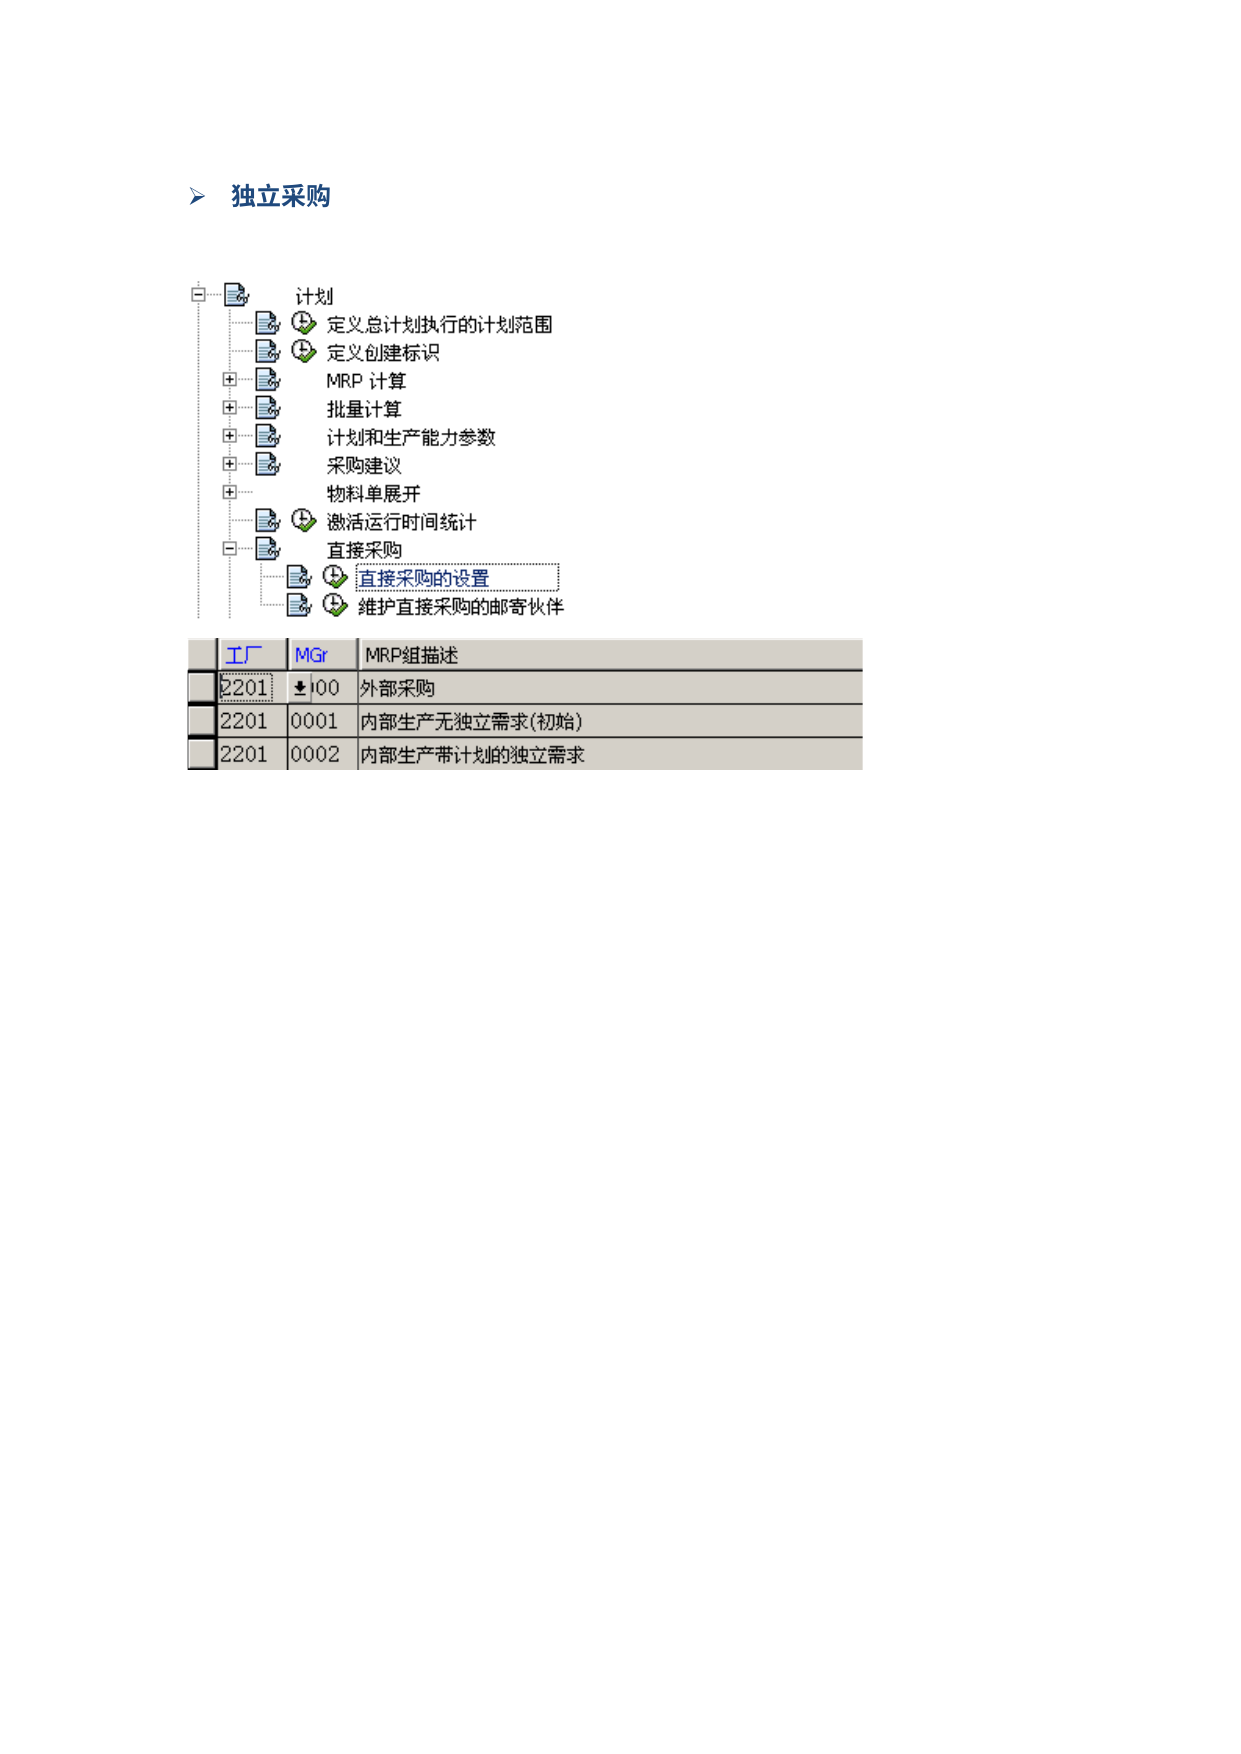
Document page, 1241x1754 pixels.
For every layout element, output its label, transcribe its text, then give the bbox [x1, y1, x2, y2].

subtitle 独立采购 [187, 162, 1053, 227]
picture [187, 280, 572, 620]
picture [187, 638, 863, 770]
